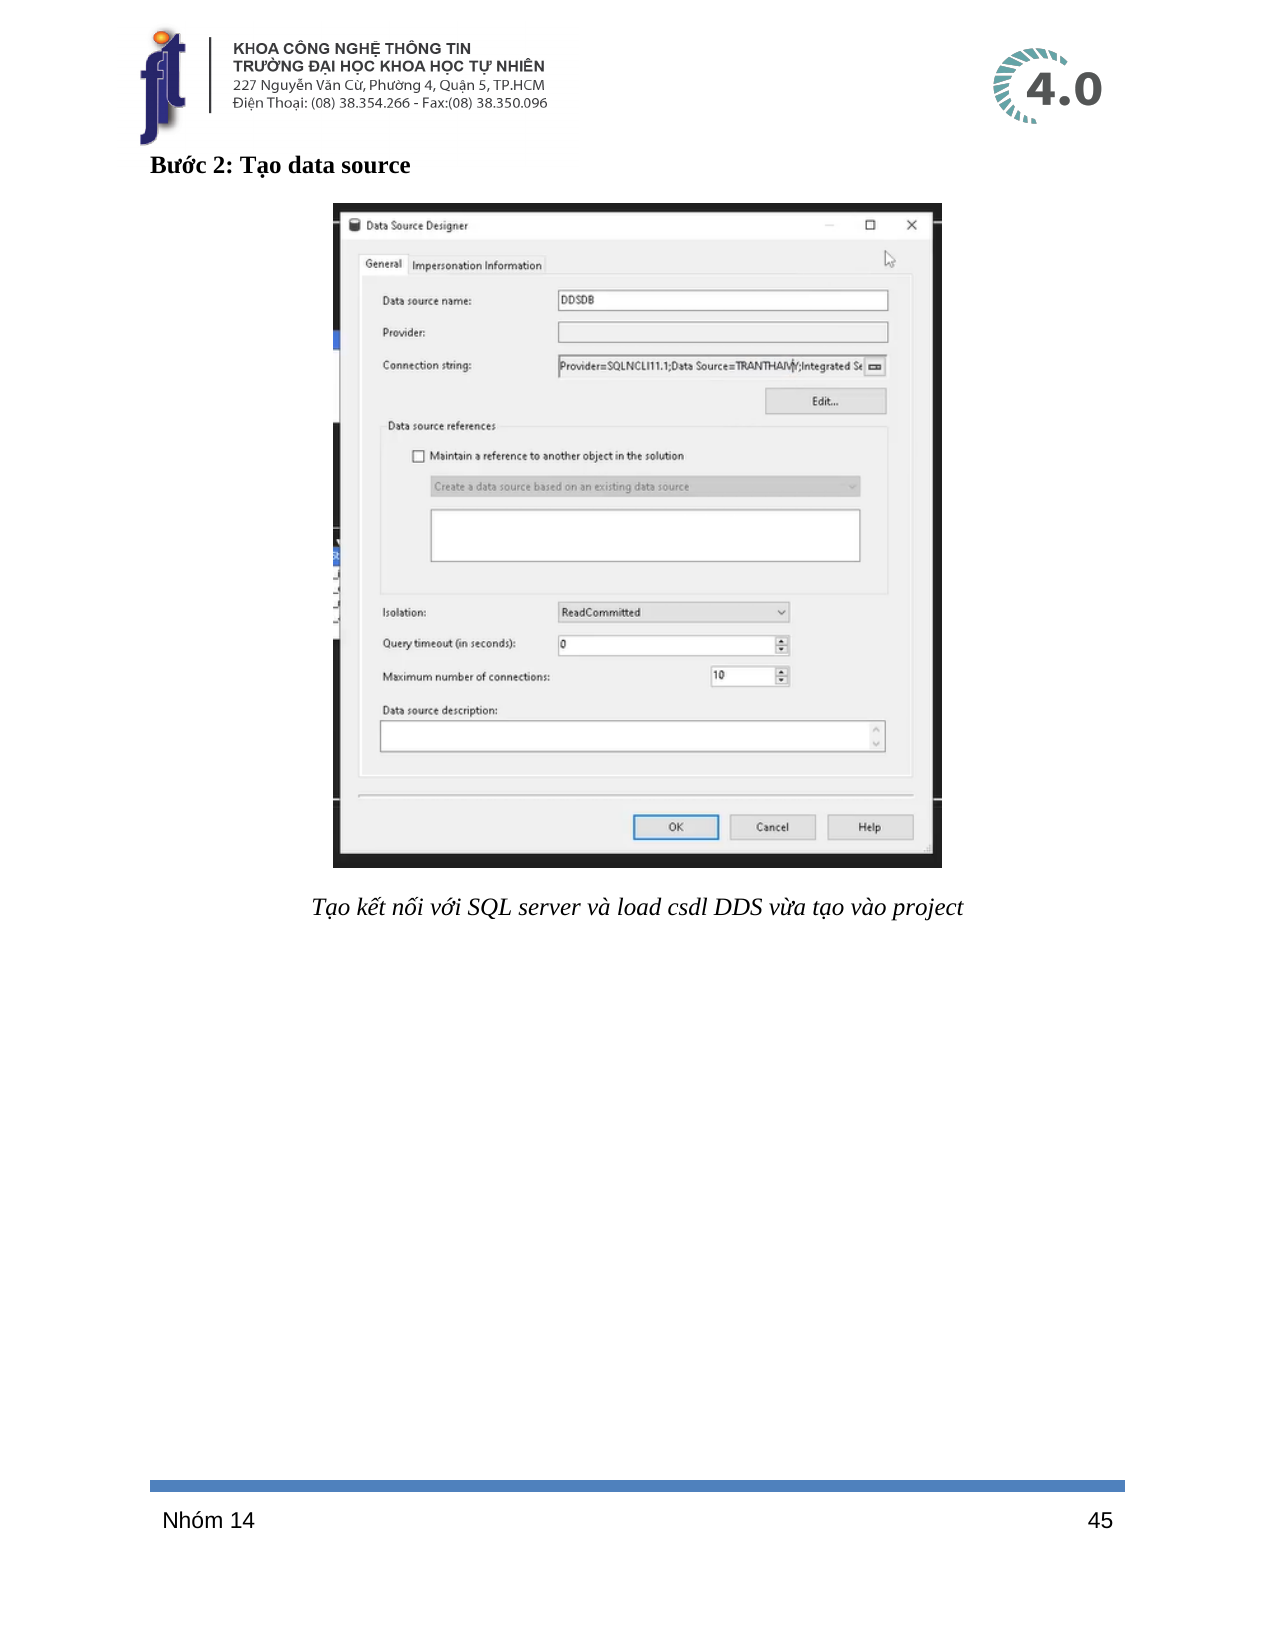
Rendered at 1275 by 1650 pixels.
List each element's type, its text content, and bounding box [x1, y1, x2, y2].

text Bước 2: Tạo data source [150, 150, 1125, 179]
picture [117, 21, 580, 167]
picture [333, 203, 942, 868]
text Tạo kết nối với SQL server và load csdl DDS vừa tạo vào project [150, 892, 1125, 921]
picture [985, 41, 1108, 127]
